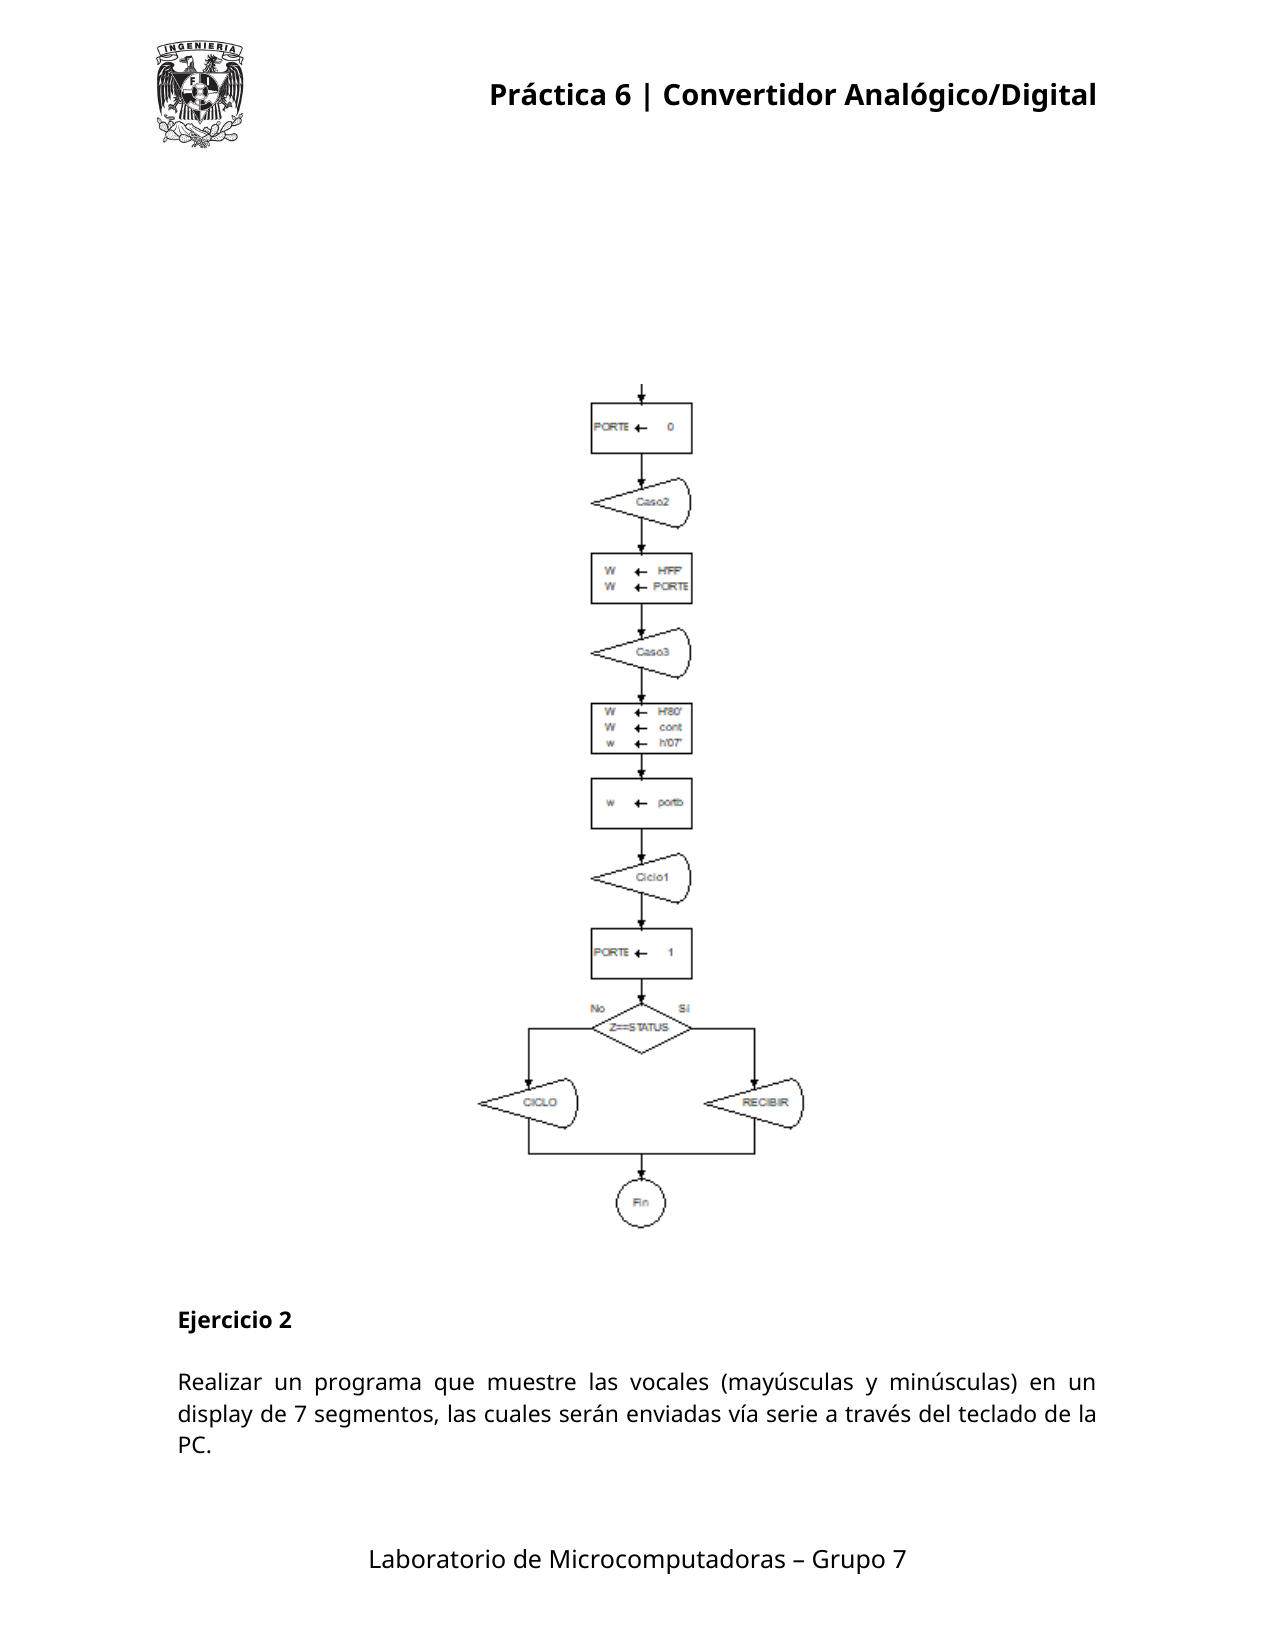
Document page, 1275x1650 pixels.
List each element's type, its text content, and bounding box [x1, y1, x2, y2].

text Realizar un programa que muestre las vocales (mayúsculas y minúsculas) en un display de 7 segmentos, las cuales serán enviadas vía serie a través del teclado de la PC. [177, 1366, 1098, 1460]
picture [152, 36, 247, 149]
picture [439, 384, 845, 1255]
text Ejercicio 2 [177, 1304, 1098, 1335]
